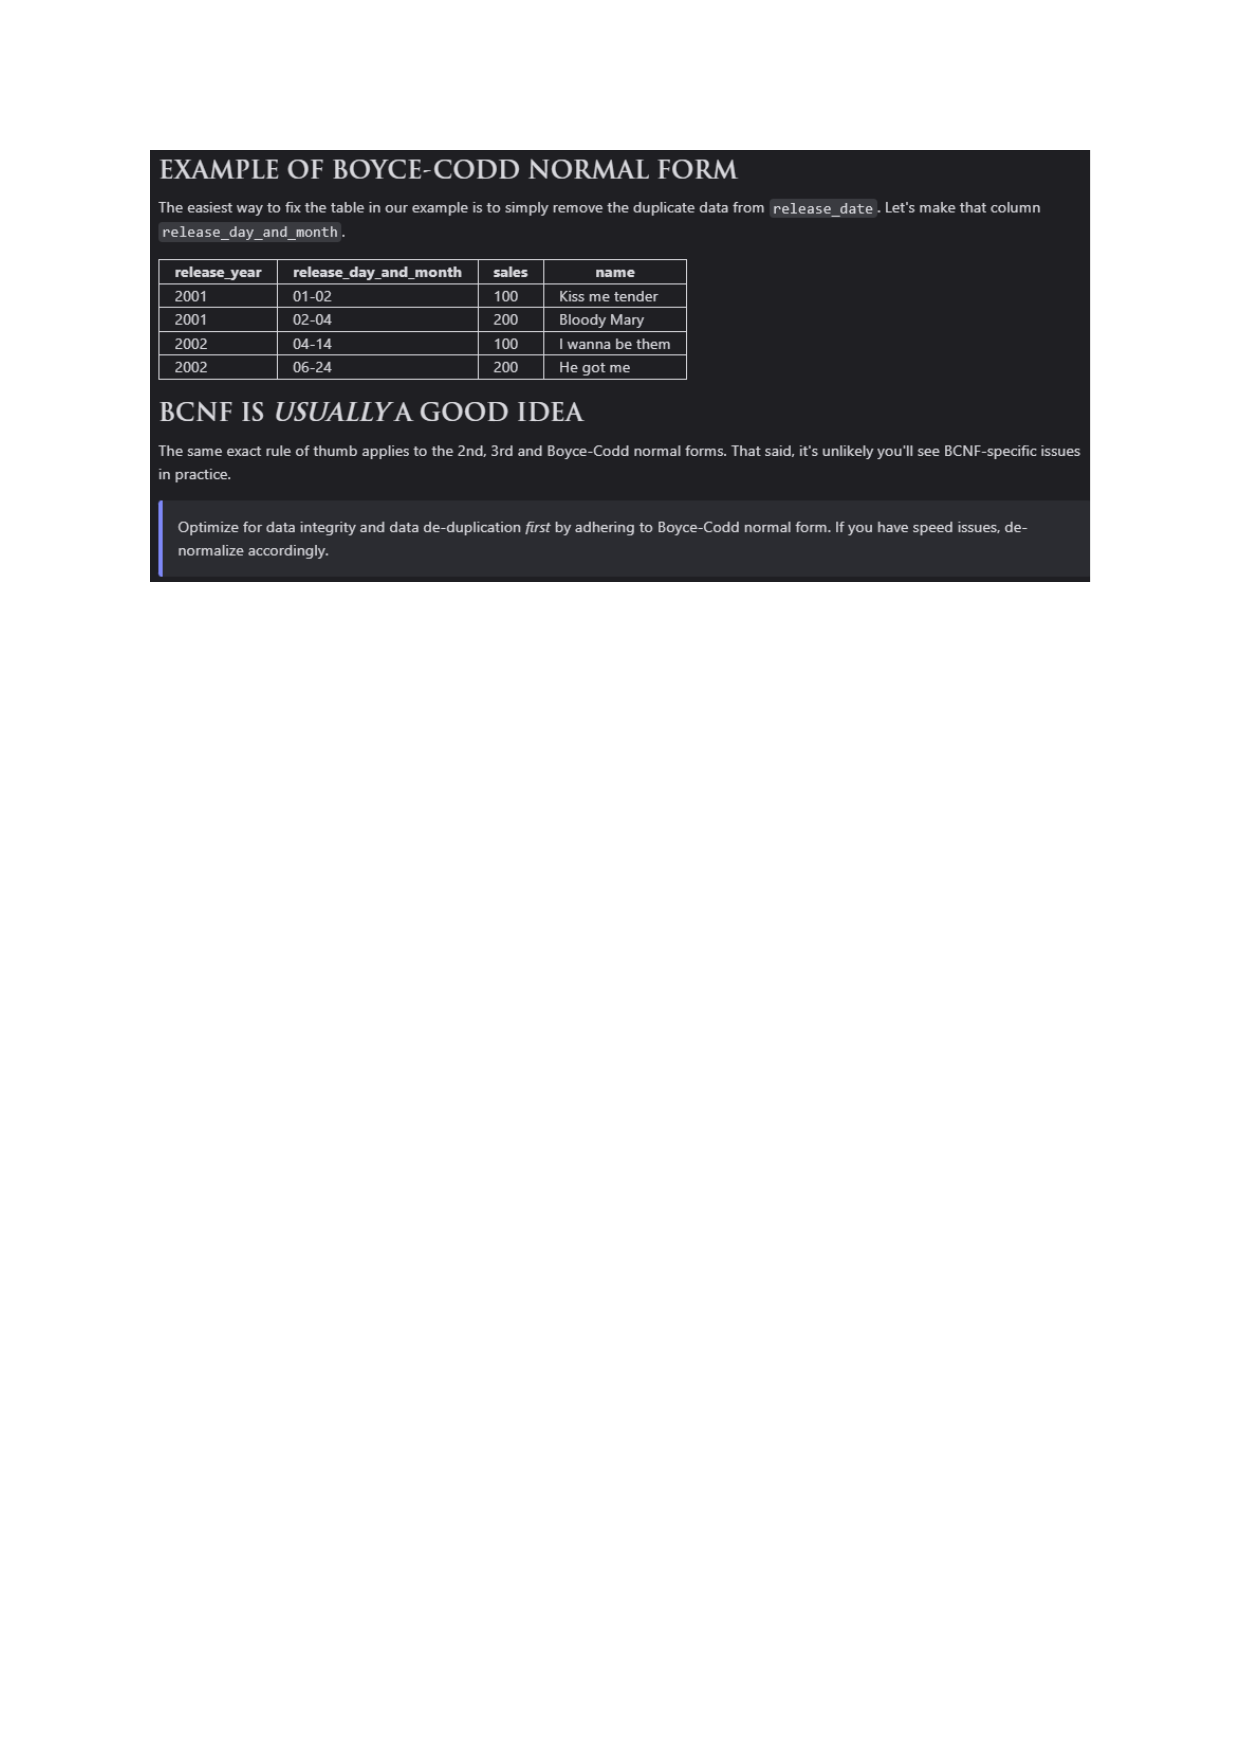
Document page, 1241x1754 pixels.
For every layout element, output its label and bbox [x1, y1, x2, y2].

picture [150, 150, 1091, 582]
